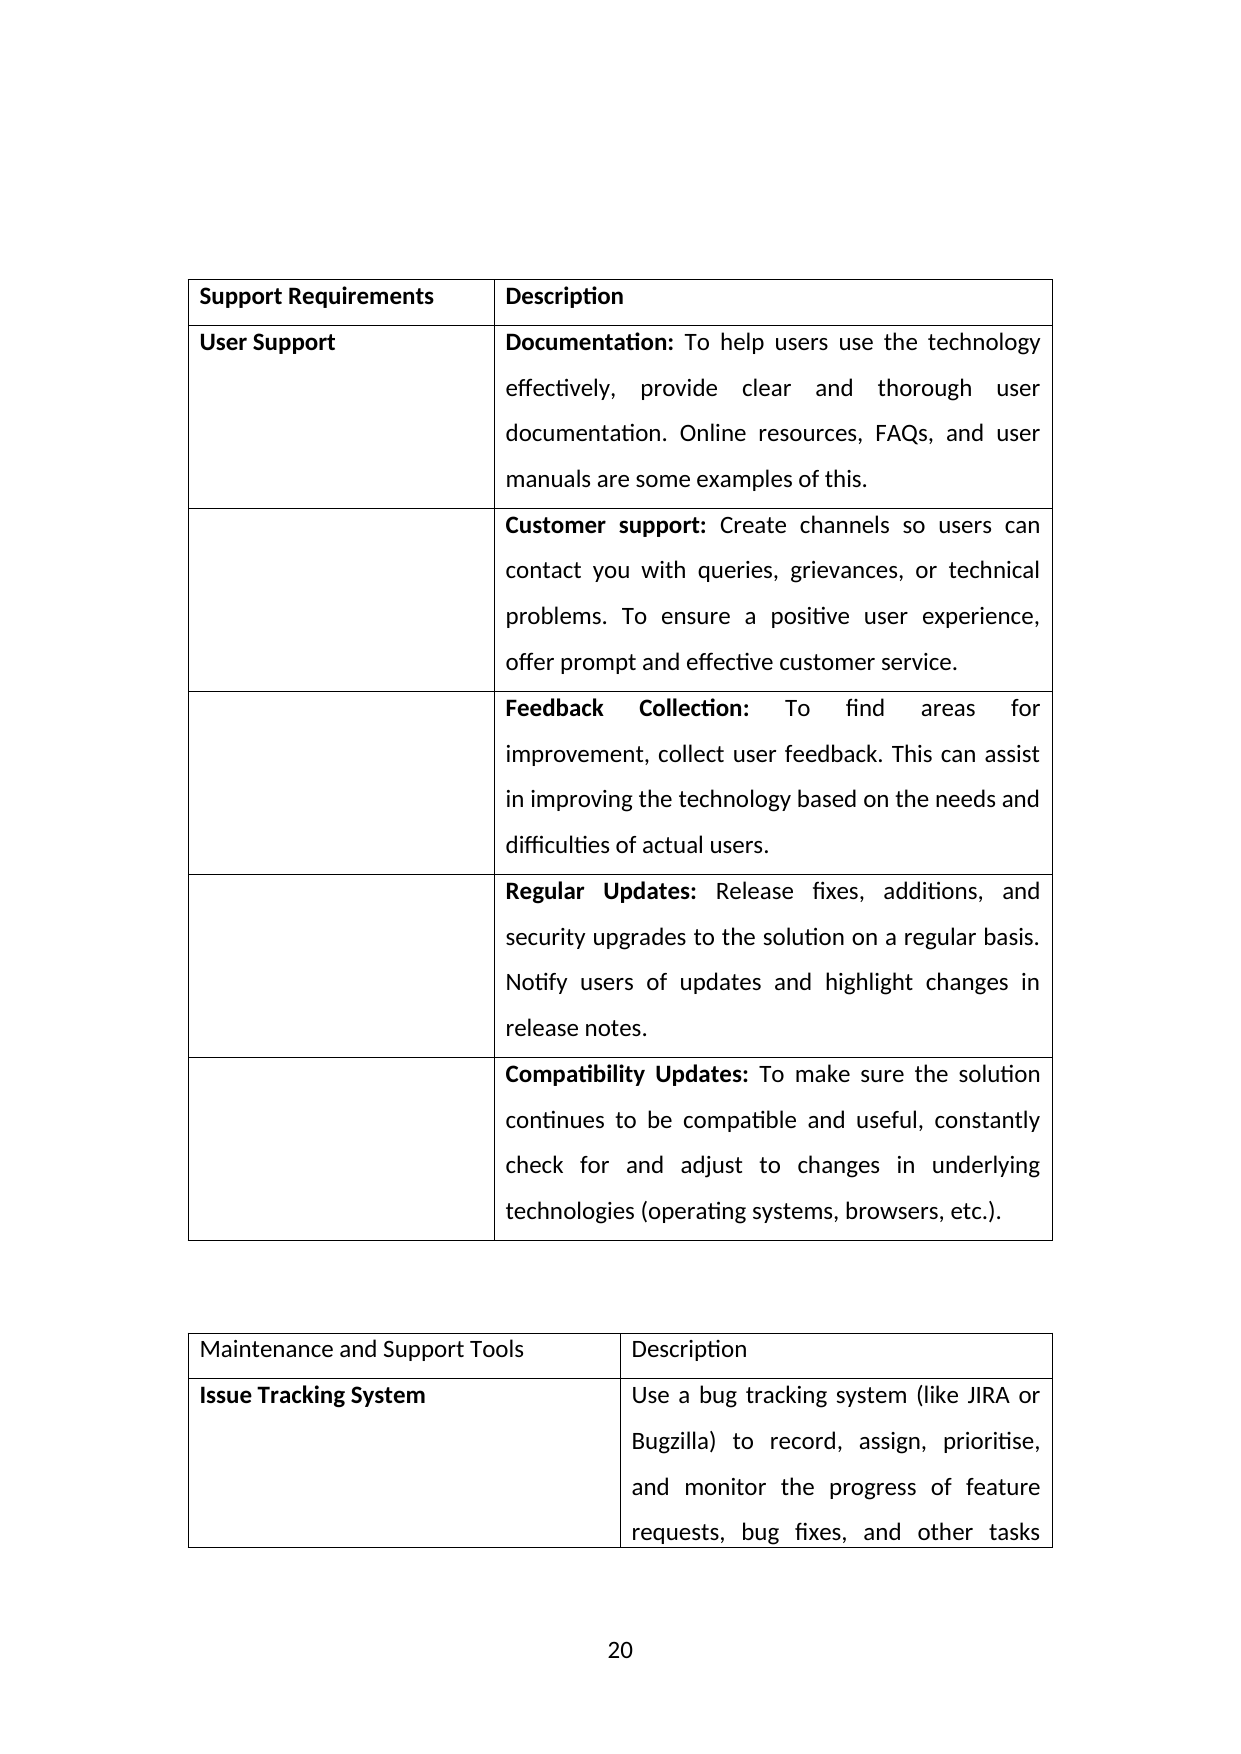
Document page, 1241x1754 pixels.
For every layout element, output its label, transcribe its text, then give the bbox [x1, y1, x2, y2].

table_header Maintenance and Support Tools [189, 1334, 620, 1378]
table_cell Regular Updates: Release fixes, additions, and security upgrades to the solution on a regular basis. Notify users of updates and highlight changes in release notes. [495, 875, 1052, 1057]
table_cell [189, 875, 494, 1057]
table_cell Compatibility Updates: To make sure the solution continues to be compatible and useful, constantly check for and adjust to changes in underlying technologies (operating systems, browsers, etc.). [495, 1058, 1052, 1240]
table_header Description [495, 280, 1052, 325]
table_cell Documentation: To help users use the technology effectively, provide clear and thorough user documentation. Online resources, FAQs, and user manuals are some examples of this. [495, 326, 1052, 508]
table_cell [189, 1058, 494, 1240]
table_cell Customer support: Create channels so users can contact you with queries, grievances, or technical problems. To ensure a positive user experience, offer prompt and effective customer service. [495, 509, 1052, 691]
table_cell User Support [189, 326, 494, 508]
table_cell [189, 1379, 620, 1547]
table_cell [189, 692, 494, 874]
table_cell Feedback Collection: To find areas for improvement, collect user feedback. This can assist in improving the technology based on the needs and difficulties of actual users. [495, 692, 1052, 874]
table_header Support Requirements [189, 280, 494, 325]
table_cell [189, 509, 494, 691]
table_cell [621, 1379, 1052, 1547]
table_header Description [621, 1334, 1052, 1378]
